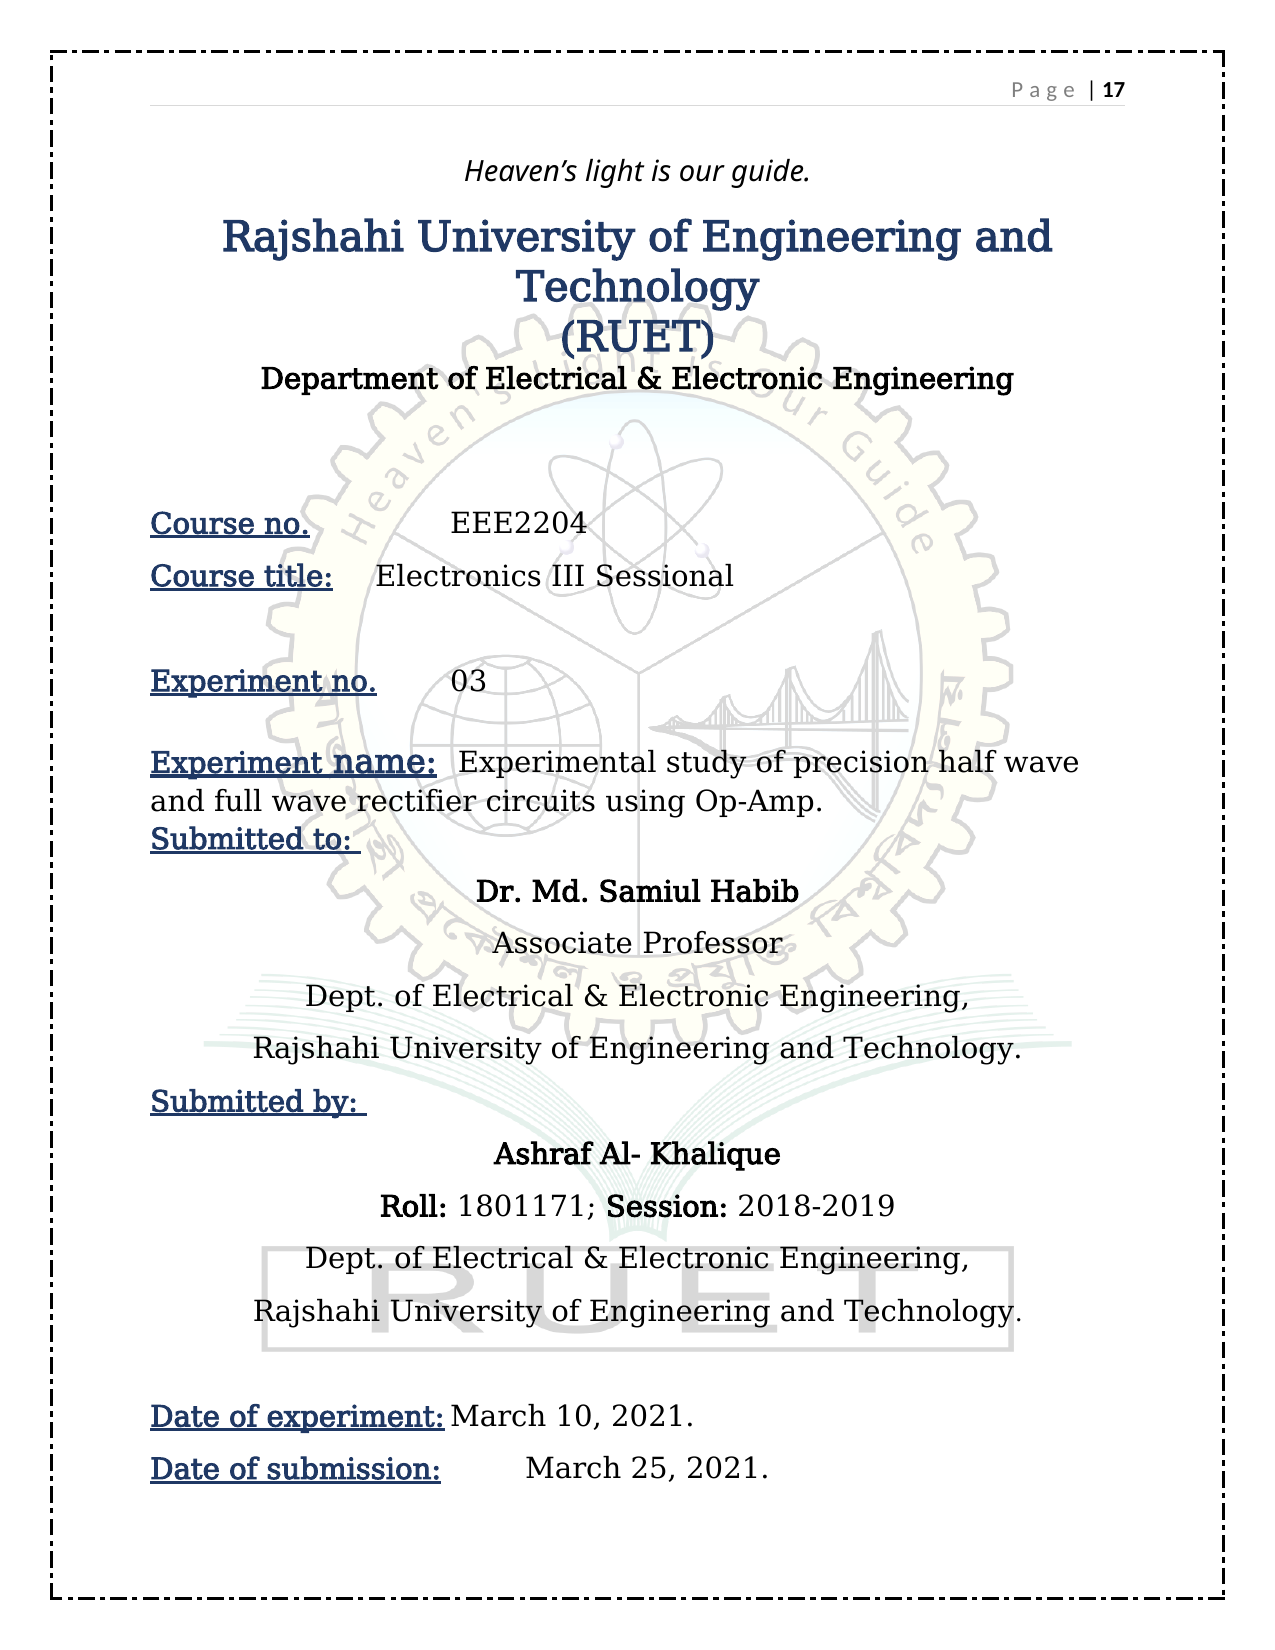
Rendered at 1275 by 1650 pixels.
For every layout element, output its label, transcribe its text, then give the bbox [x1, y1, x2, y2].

text Dept. of Electrical & Electronic Engineering, [150, 1240, 1125, 1275]
text Department of Electrical & Electronic Engineering [150, 359, 1125, 394]
text Heaven’s light is our guide. [150, 150, 1125, 190]
text Date of submission: March 25, 2021. [150, 1450, 1125, 1485]
text Dept. of Electrical & Electronic Engineering, [150, 977, 1125, 1012]
text Date of experiment: March 10, 2021. [150, 1397, 1125, 1432]
text Rajshahi University of Engineering and Technology. [150, 1030, 1125, 1065]
subtitle Experiment name: Experimental study of precision half wave and full wave rectifier circuits using Op-Amp. [150, 739, 1125, 817]
text Submitted to: [150, 820, 1125, 855]
text Course title: Electronics III Sessional [150, 557, 1125, 592]
text (RUET) [150, 309, 1125, 359]
text Roll: 1801171; Session: 2018-2019 [150, 1187, 1125, 1222]
text Rajshahi University of Engineering and Technology [150, 209, 1125, 309]
text Ashraf Al- Khalique [150, 1135, 1125, 1170]
text Associate Professor [150, 925, 1125, 960]
text Experiment no. 03 [150, 662, 1125, 697]
text Course no. EEE2204 [150, 504, 1125, 539]
text Submitted by: [150, 1082, 1125, 1117]
text Dr. Md. Samiul Habib [150, 872, 1125, 907]
text Rajshahi University of Engineering and Technology. [150, 1292, 1125, 1327]
